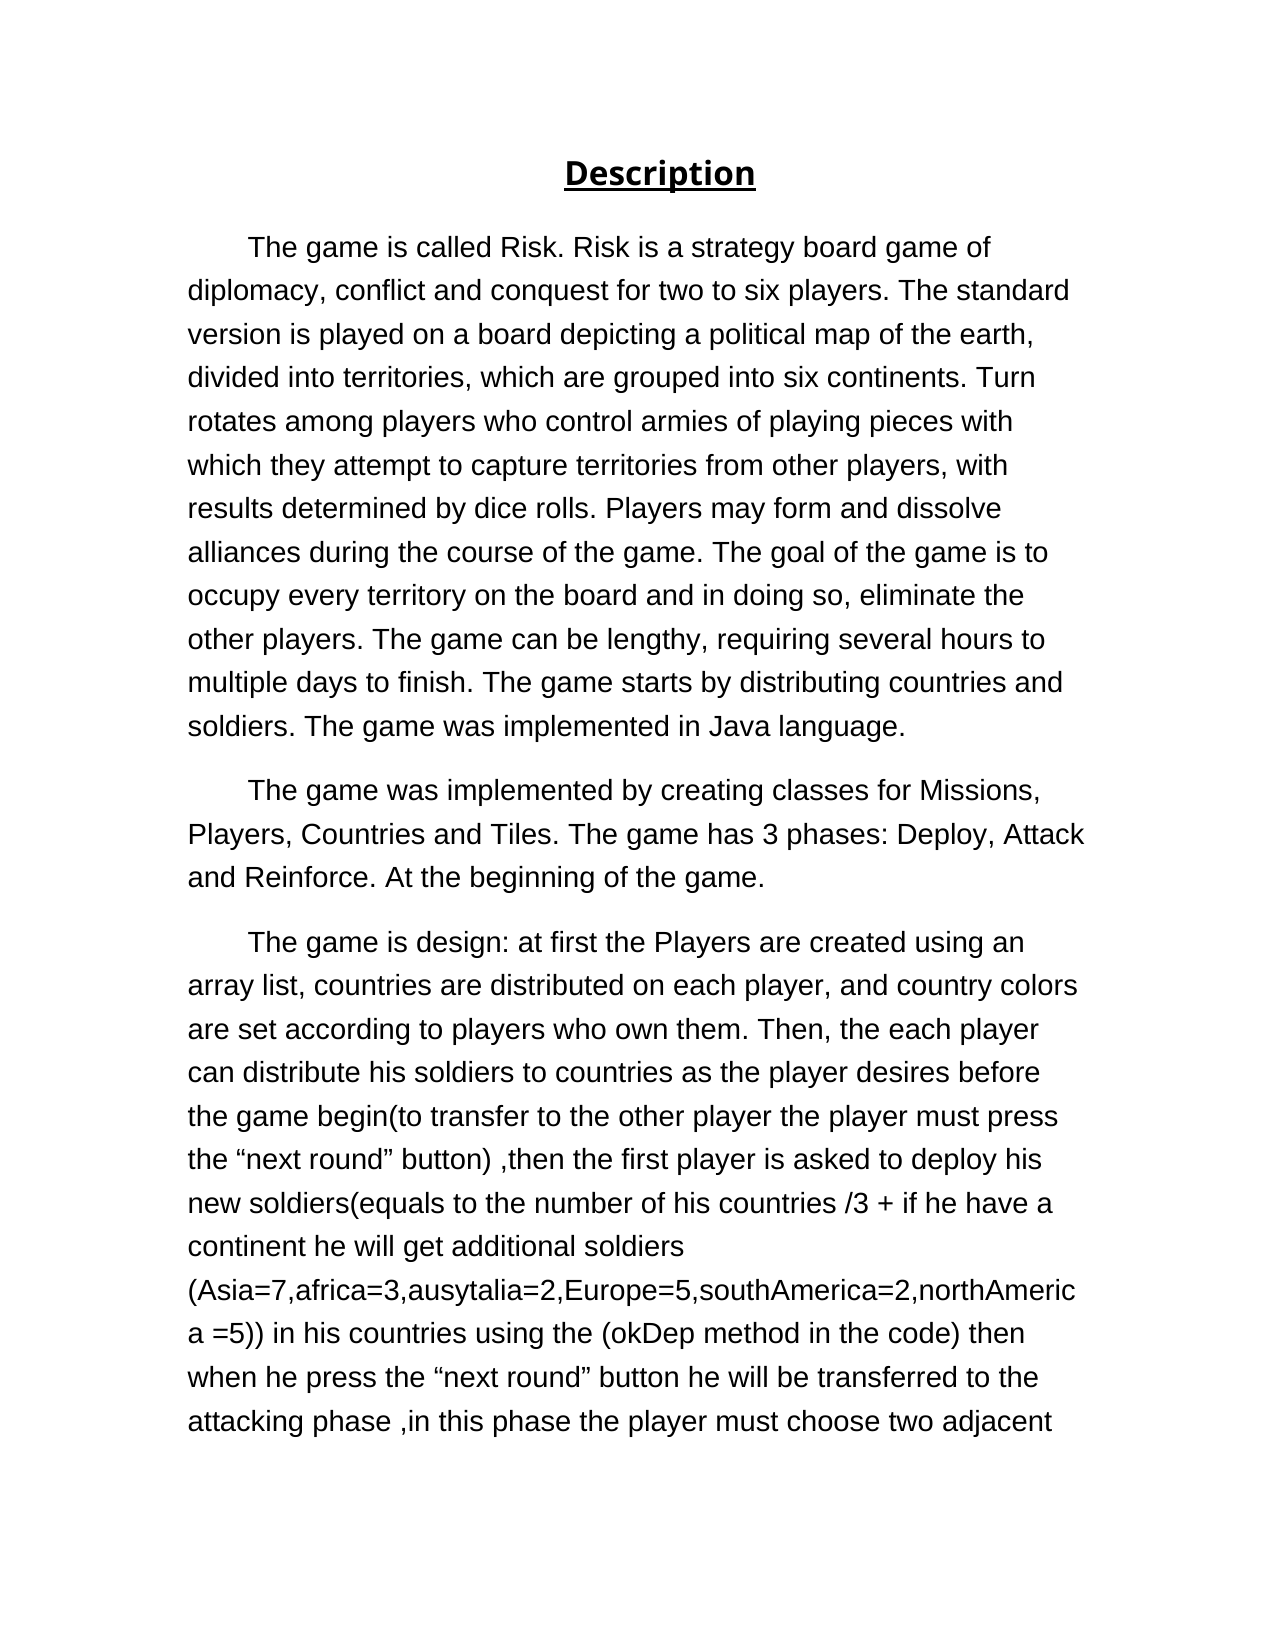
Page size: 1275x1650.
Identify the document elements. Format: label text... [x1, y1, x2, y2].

text The game was implemented by creating classes for Missions, Players, Countries and Tiles. The game has 3 phases: Deploy, Attack and Reinforce. At the beginning of the game. [187, 773, 1087, 894]
text Description [187, 150, 1087, 195]
text The game is called Risk. Risk is a strategy board game of diplomacy, conflict and conquest for two to six players. The standard version is played on a board depicting a political map of the earth, divided into territories, which are grouped into six continents. Turn rotates among players who control armies of playing pieces with which they attempt to capture territories from other players, with results determined by dice rolls. Players may form and dissolve alliances during the course of the game. The goal of the game is to occupy every territory on the board and in doing so, eliminate the other players. The game can be lengthy, requiring several hours to multiple days to finish. The game starts by distributing countries and soldiers. The game was implemented in Java language. [187, 230, 1087, 742]
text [187, 924, 1087, 1437]
